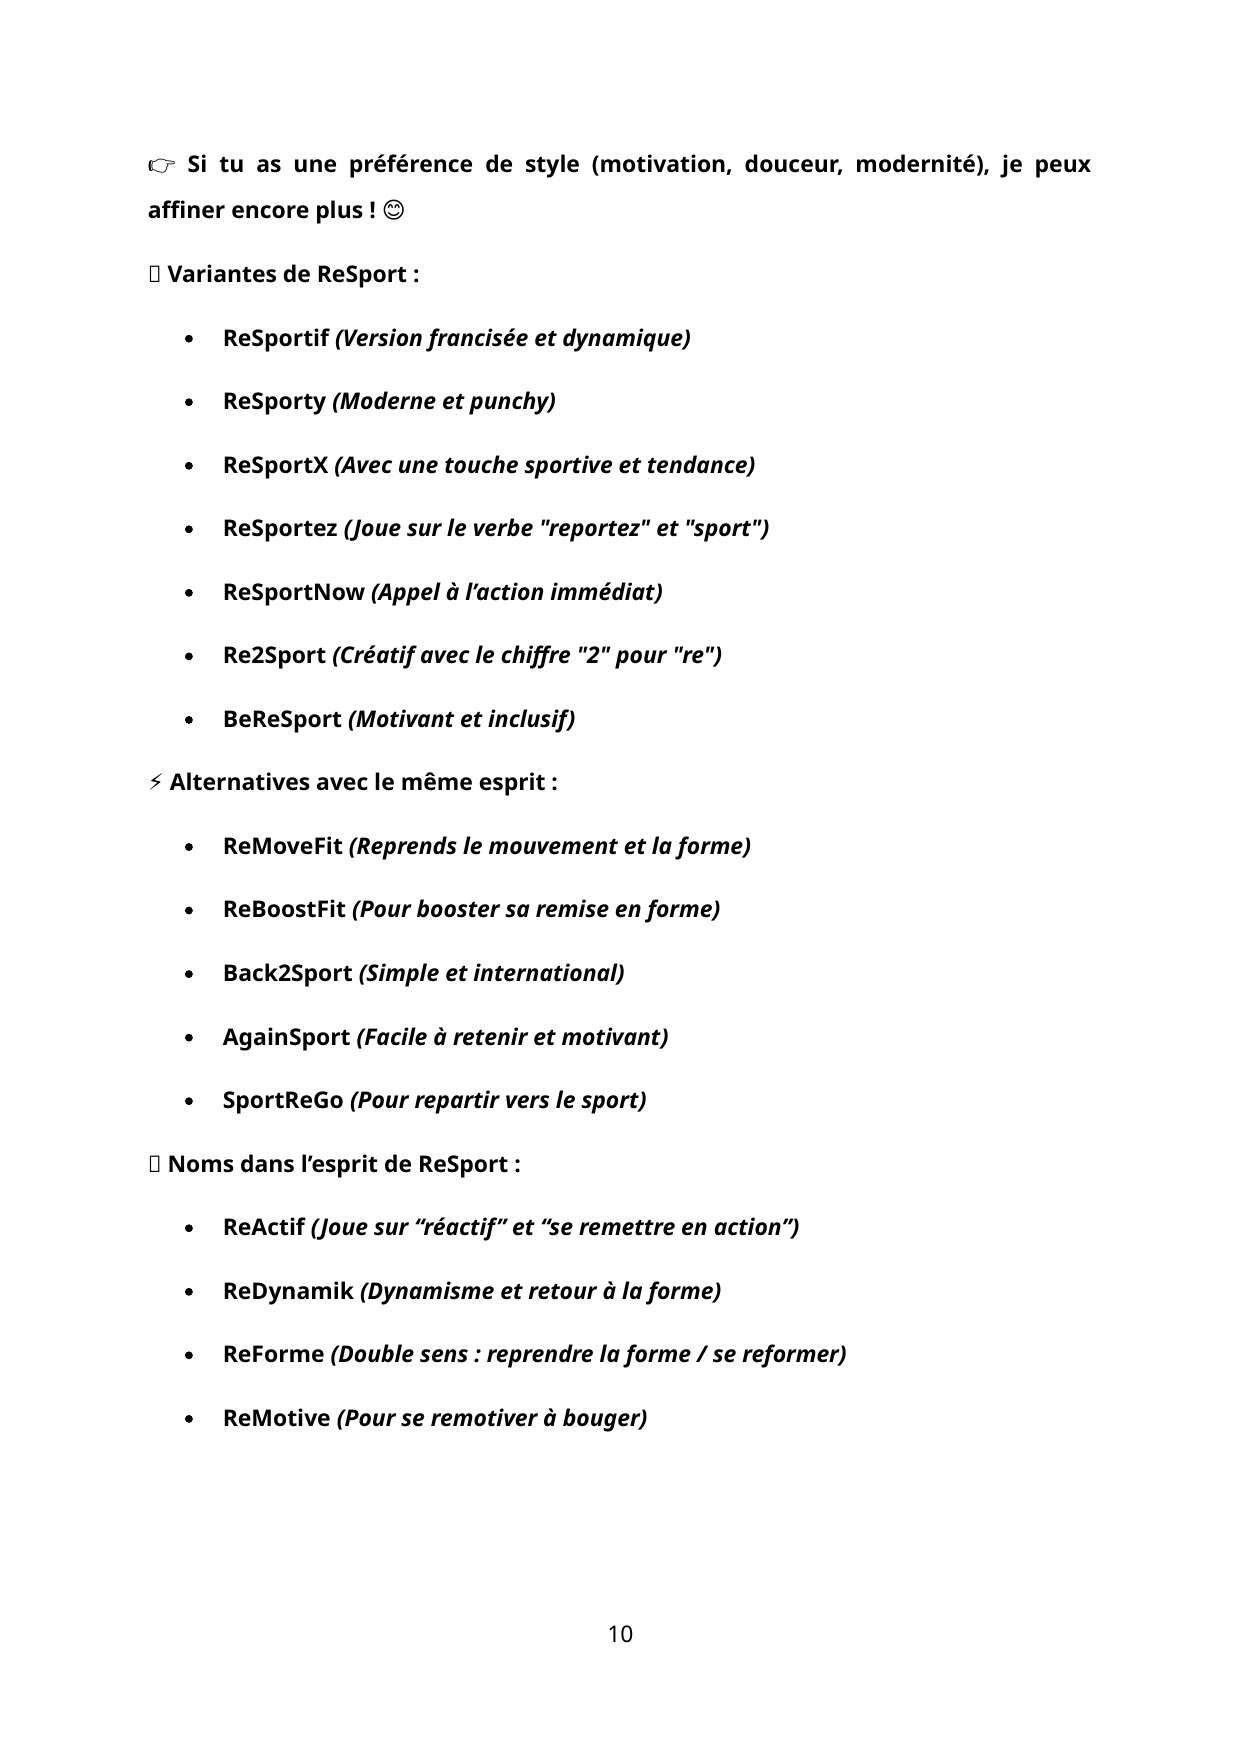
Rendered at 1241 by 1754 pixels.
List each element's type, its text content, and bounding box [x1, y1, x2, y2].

list Back2Sport (Simple et international) [185, 957, 1093, 988]
text 👉 Si tu as une préférence de style (motivation, douceur, modernité), je peux affiner encore plus ! 😊 [148, 148, 1093, 226]
list ReSportif (Version francisée et dynamique) [185, 322, 1093, 353]
list SportReGo (Pour repartir vers le sport) [185, 1084, 1093, 1115]
list ReMotive (Pour se remotiver à bouger) [185, 1402, 1093, 1433]
list ReBoostFit (Pour booster sa remise en forme) [185, 893, 1093, 925]
list BeReSport (Motivant et inclusif) [185, 703, 1093, 734]
list ReForme (Double sens : reprendre la forme / se reformer) [185, 1338, 1093, 1369]
list ReActif (Joue sur “réactif” et “se remettre en action”) [185, 1211, 1093, 1242]
list Re2Sport (Créatif avec le chiffre "2" pour "re") [185, 639, 1093, 671]
list AgainSport (Facile à retenir et motivant) [185, 1021, 1093, 1052]
list ReMoveFit (Reprends le mouvement et la forme) [185, 830, 1093, 861]
text 🔥 Variantes de ReSport : [148, 258, 1093, 289]
list ReSporty (Moderne et punchy) [185, 385, 1093, 416]
list ReSportez (Joue sur le verbe "reportez" et "sport") [185, 512, 1093, 543]
list ReDynamik (Dynamisme et retour à la forme) [185, 1275, 1093, 1306]
list ReSportNow (Appel à l’action immédiat) [185, 576, 1093, 607]
list ReSportX (Avec une touche sportive et tendance) [185, 449, 1093, 480]
text 💪 Noms dans l’esprit de ReSport : [148, 1148, 1093, 1179]
text ⚡ Alternatives avec le même esprit : [148, 766, 1093, 798]
